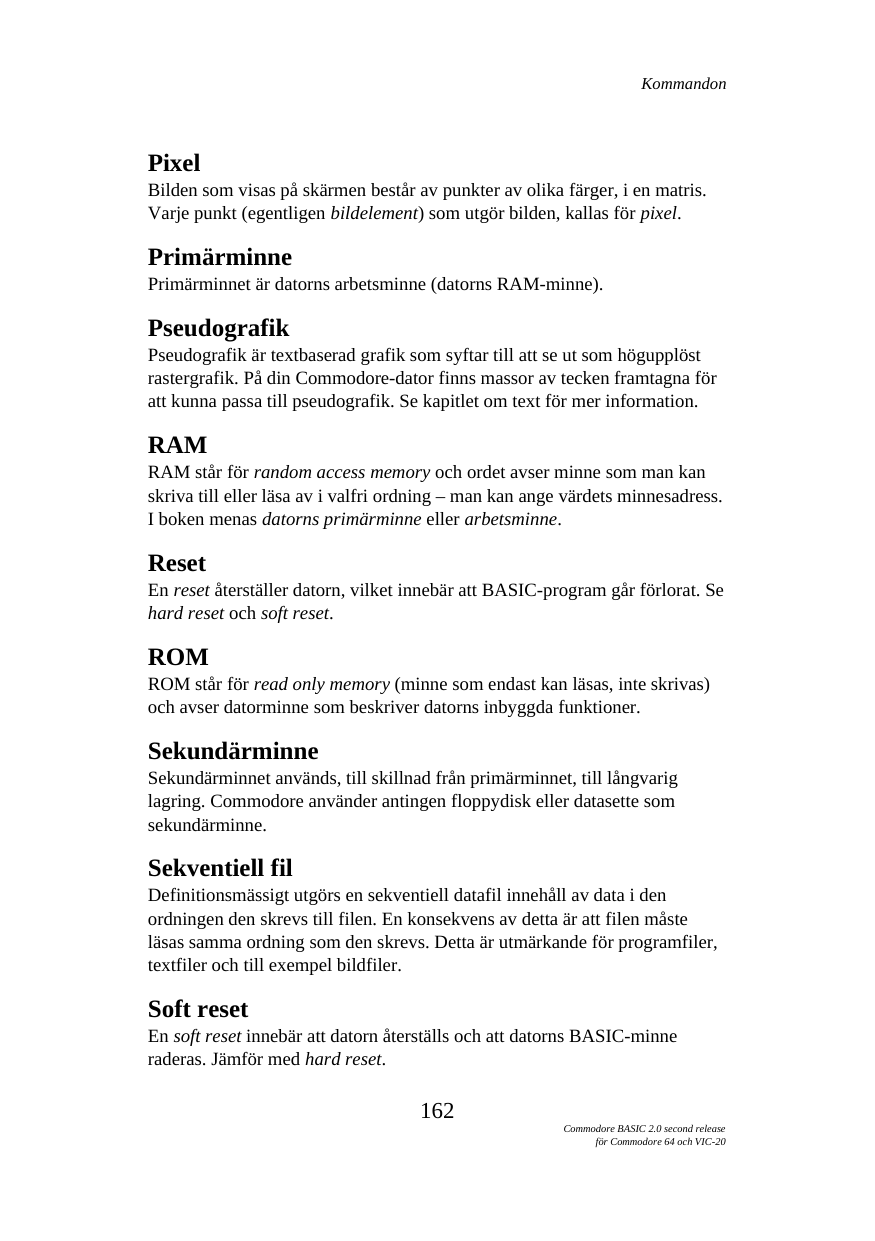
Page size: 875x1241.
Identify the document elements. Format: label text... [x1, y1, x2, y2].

text Primärminnet är datorns arbetsminne (datorns RAM-minne). [148, 273, 726, 294]
text En reset återställer datorn, vilket innebär att BASIC-program går förlorat. Se hard reset och soft reset. [148, 579, 726, 623]
subtitle Reset [148, 548, 726, 576]
text Pseudografik är textbaserad grafik som syftar till att se ut som högupplöst rastergrafik. På din Commodore-dator finns massor av tecken framtagna för att kunna passa till pseudografik. Se kapitlet om text för mer information. [148, 344, 726, 412]
text RAM står för random access memory och ordet avser minne som man kan skriva till eller läsa av i valfri ordning – man kan ange värdets minnesadress. I boken menas datorns primärminne eller arbetsminne. [148, 461, 726, 529]
subtitle Pseudografik [148, 313, 726, 342]
subtitle Sekundärminne [148, 736, 726, 765]
text En soft reset innebär att datorn återställs och att datorns BASIC-minne raderas. Jämför med hard reset. [148, 1025, 726, 1070]
text ROM står för read only memory (minne som endast kan läsas, inte skrivas) och avser datorminne som beskriver datorns inbyggda funktioner. [148, 673, 726, 718]
text Definitionsmässigt utgörs en sekventiell datafil innehåll av data i den ordningen den skrevs till filen. En konsekvens av detta är att filen måste läsas samma ordning som den skrevs. Detta är utmärkande för programfiler, textfiler och till exempel bildfiler. [148, 884, 726, 976]
subtitle Soft reset [148, 994, 726, 1023]
subtitle RAM [148, 430, 726, 459]
subtitle Pixel [148, 148, 726, 176]
subtitle ROM [148, 642, 726, 671]
text Sekundärminnet används, till skillnad från primärminnet, till långvarig lagring. Commodore använder antingen floppydisk eller datasette som sekundärminne. [148, 767, 726, 835]
subtitle Primärminne [148, 242, 726, 271]
subtitle Sekventiell fil [148, 853, 726, 882]
text Bilden som visas på skärmen består av punkter av olika färger, i en matris. Varje punkt (egentligen bildelement) som utgör bilden, kallas för pixel. [148, 179, 726, 223]
